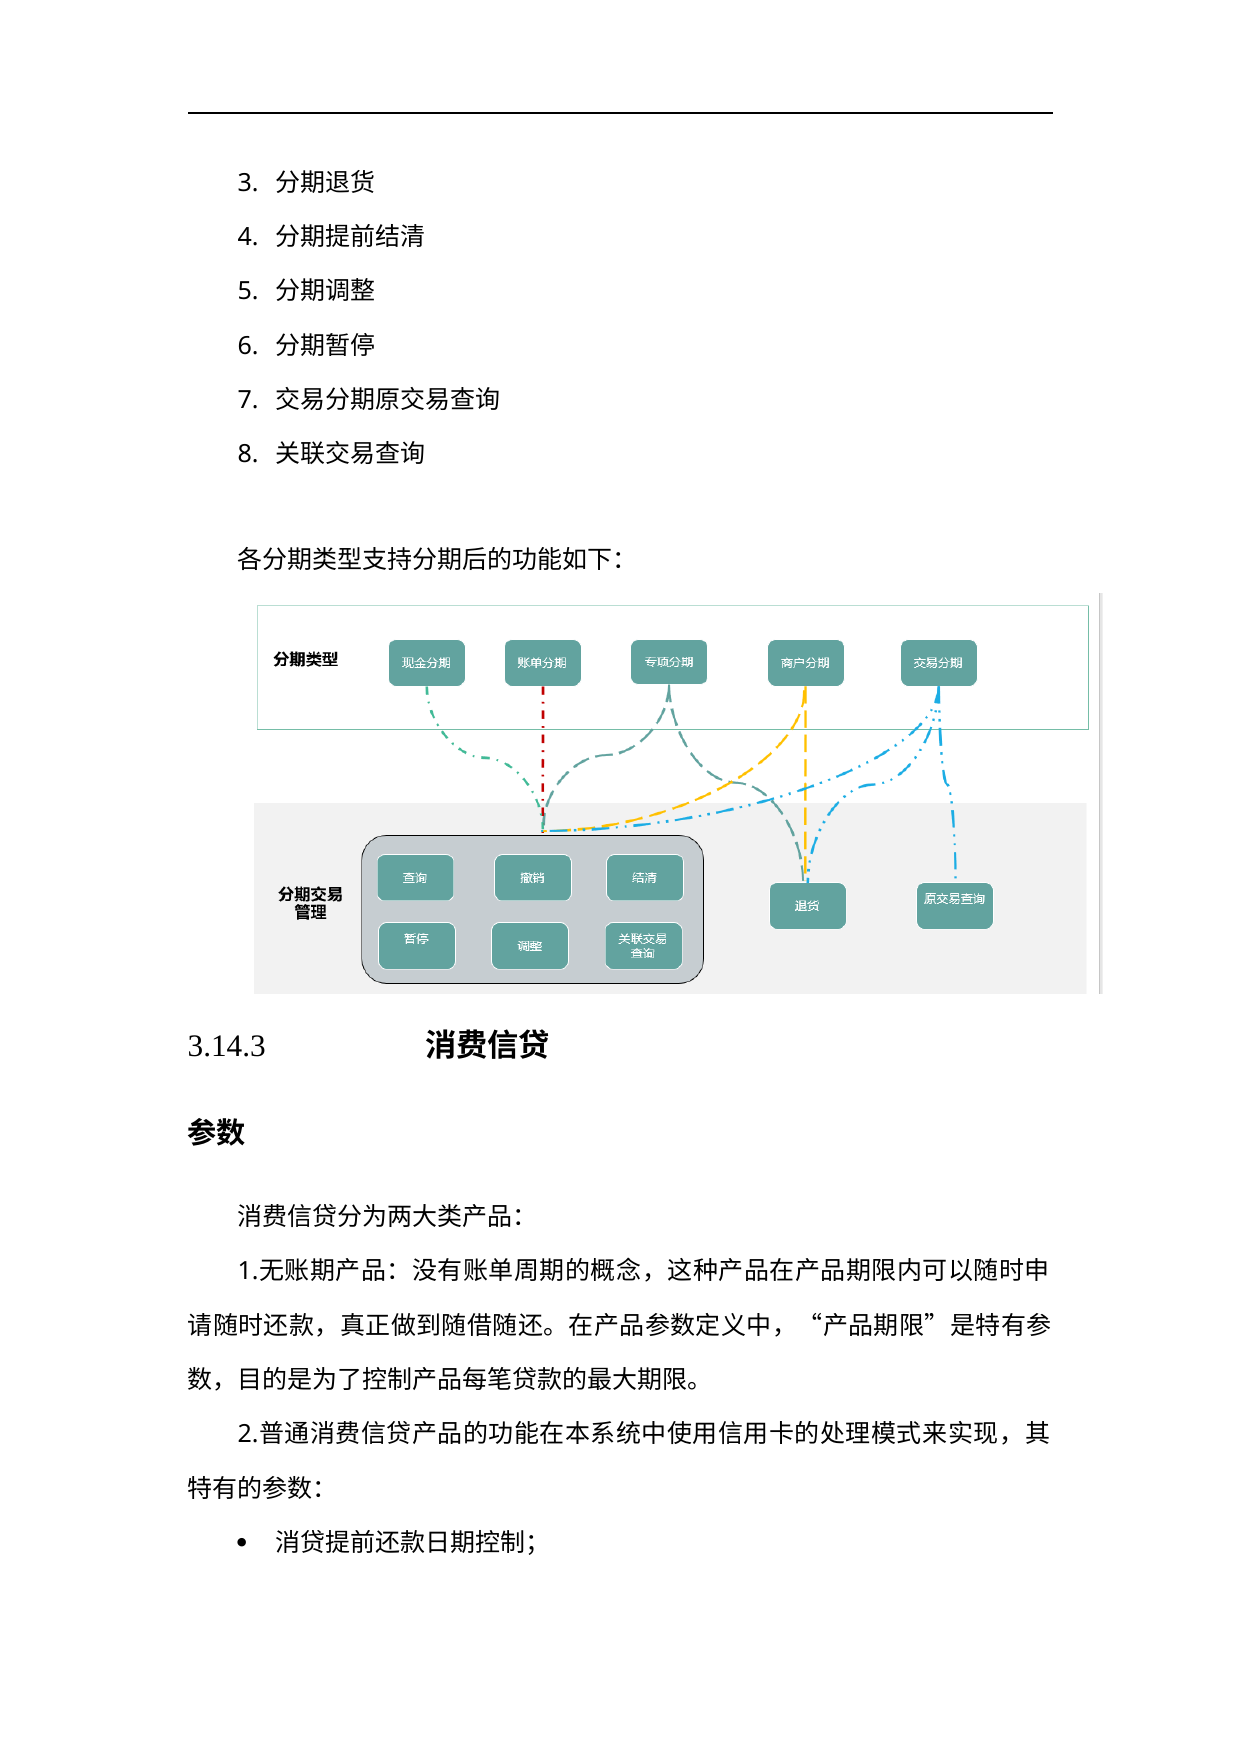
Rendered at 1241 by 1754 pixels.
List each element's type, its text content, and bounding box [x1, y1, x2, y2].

list 分期退货 [187, 162, 1053, 198]
list 分期提前结清 [187, 216, 1053, 253]
picture [237, 593, 1103, 994]
text 2.普通消费信贷产品的功能在本系统中使用信用卡的处理模式来实现，其特有的参数： [187, 1414, 1053, 1504]
text 各分期类型支持分期后的功能如下： [187, 539, 1053, 576]
text 参数 [187, 1098, 1053, 1163]
list 分期调整 [187, 271, 1053, 307]
list 分期暂停 [187, 325, 1053, 361]
list 消贷提前还款日期控制； [187, 1523, 1053, 1559]
list 关联交易查询 [187, 434, 1053, 470]
subtitle 消费信贷 [187, 1010, 1053, 1075]
text 消费信贷分为两大类产品： [187, 1196, 1053, 1233]
list 交易分期原交易查询 [187, 379, 1053, 416]
text 1.无账期产品：没有账单周期的概念，这种产品在产品期限内可以随时申请随时还款，真正做到随借随还。在产品参数定义中，“产品期限”是特有参数，目的是为了控制产品每笔贷款的最大期限。 [187, 1251, 1053, 1396]
